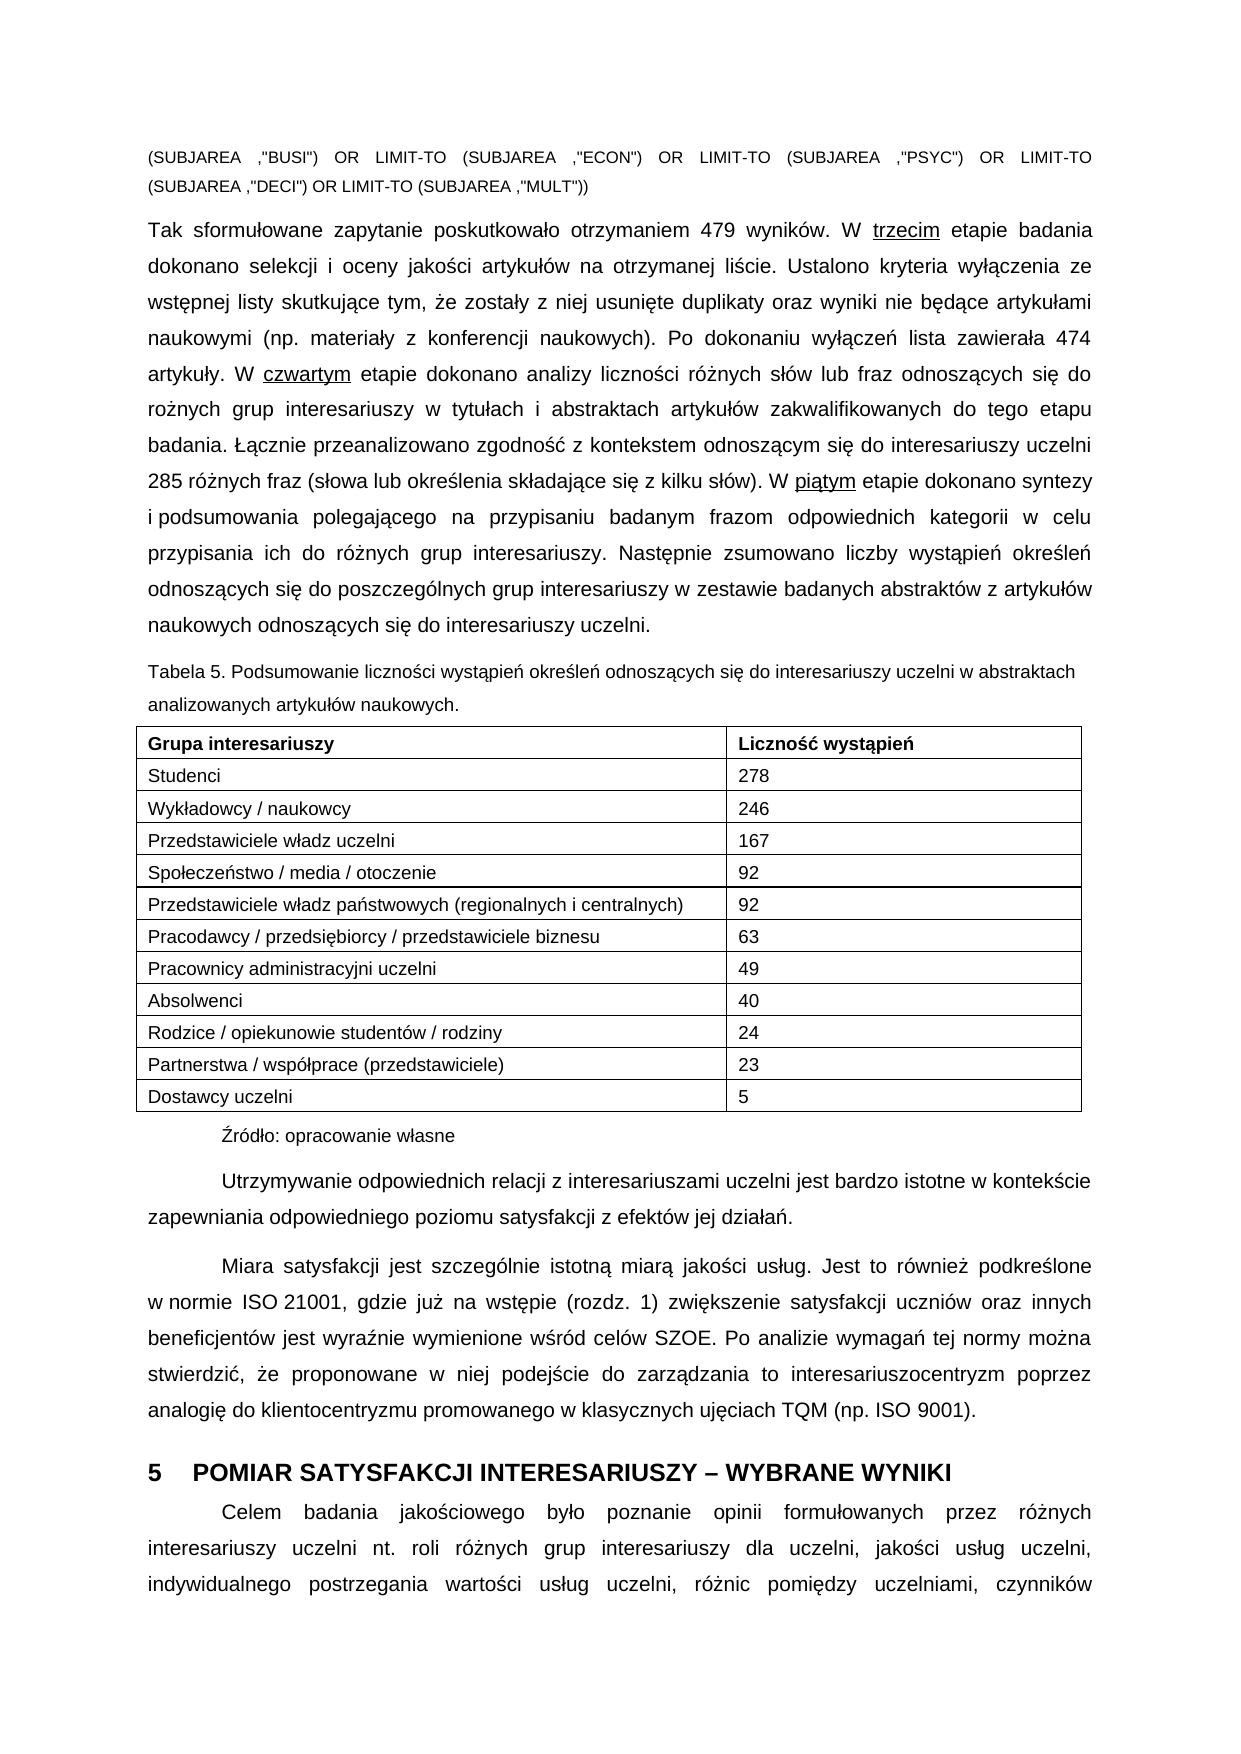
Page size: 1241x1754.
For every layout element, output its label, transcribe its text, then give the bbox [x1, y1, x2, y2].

text Źródło: opracowanie własne [148, 1124, 1093, 1146]
text Utrzymywanie odpowiednich relacji z interesariuszami uczelni jest bardzo istotne w kontekście zapewniania odpowiedniego poziomu satysfakcji z efektów jej działań. [148, 1169, 1093, 1229]
table_cell 63 [727, 920, 1081, 951]
table_cell 167 [727, 823, 1081, 854]
table_cell 49 [727, 952, 1081, 983]
table_cell 23 [727, 1048, 1081, 1079]
table_cell 92 [727, 888, 1081, 918]
table_cell Przedstawiciele władz uczelni [137, 823, 726, 854]
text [148, 1499, 1093, 1595]
table_cell Wykładowcy / naukowcy [137, 791, 726, 822]
table_cell Rodzice / opiekunowie studentów / rodziny [137, 1016, 726, 1047]
table_cell Przedstawiciele władz państwowych (regionalnych i centralnych) [137, 888, 726, 918]
table_cell 246 [727, 791, 1081, 822]
table_header Grupa interesariuszy [137, 727, 726, 758]
table_cell 278 [727, 759, 1081, 790]
table_cell 24 [727, 1016, 1081, 1047]
table_cell Pracownicy administracyjni uczelni [137, 952, 726, 983]
text Tak sformułowane zapytanie poskutkowało otrzymaniem 479 wyników. W trzecim etapie badania dokonano selekcji i oceny jakości artykułów na otrzymanej liście. Ustalono kryteria wyłączenia ze wstępnej listy skutkujące tym, że zostały z niej usunięte duplikaty oraz wyniki nie będące artykułami naukowymi (np. materiały z konferencji naukowych). Po dokonaniu wyłączeń lista zawierała 474 artykuły. W czwartym etapie dokonano analizy liczności różnych słów lub fraz odnoszących się do rożnych grup interesariuszy w tytułach i abstraktach artykułów zakwalifikowanych do tego etapu badania. Łącznie przeanalizowano zgodność z kontekstem odnoszącym się do interesariuszy uczelni 285 różnych fraz (słowa lub określenia składające się z kilku słów). W piątym etapie dokonano syntezy i podsumowania polegającego na przypisaniu badanym frazom odpowiednich kategorii w celu przypisania ich do różnych grup interesariuszy. Następnie zsumowano liczby wystąpień określeń odnoszących się do poszczególnych grup interesariuszy w zestawie badanych abstraktów z artykułów naukowych odnoszących się do interesariuszy uczelni. [148, 218, 1093, 637]
table_cell 5 [727, 1080, 1081, 1111]
table_cell Absolwenci [137, 984, 726, 1015]
table_cell Pracodawcy / przedsiębiorcy / przedstawiciele biznesu [137, 920, 726, 951]
table_cell Społeczeństwo / media / otoczenie [137, 855, 726, 886]
text Miara satysfakcji jest szczególnie istotną miarą jakości usług. Jest to również podkreślone w normie ISO 21001, gdzie już na wstępie (rozdz. 1) zwiększenie satysfakcji uczniów oraz innych beneficjentów jest wyraźnie wymienione wśród celów SZOE. Po analizie wymagań tej normy można stwierdzić, że proponowane w niej podejście do zarządzania to interesariuszocentryzm poprzez analogię do klientocentryzmu promowanego w klasycznych ujęciach TQM (np. ISO 9001). [148, 1254, 1093, 1421]
table_cell Dostawcy uczelni [137, 1080, 726, 1111]
table_cell Studenci [137, 759, 726, 790]
table_cell Partnerstwa / współprace (przedstawiciele) [137, 1048, 726, 1079]
table_cell 92 [727, 855, 1081, 886]
table_cell 40 [727, 984, 1081, 1015]
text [148, 148, 1093, 196]
table_header Liczność wystąpień [727, 727, 1081, 758]
subtitle Pomiar satysfakcji interesariuszy – wybrane wyniki [148, 1458, 1093, 1487]
